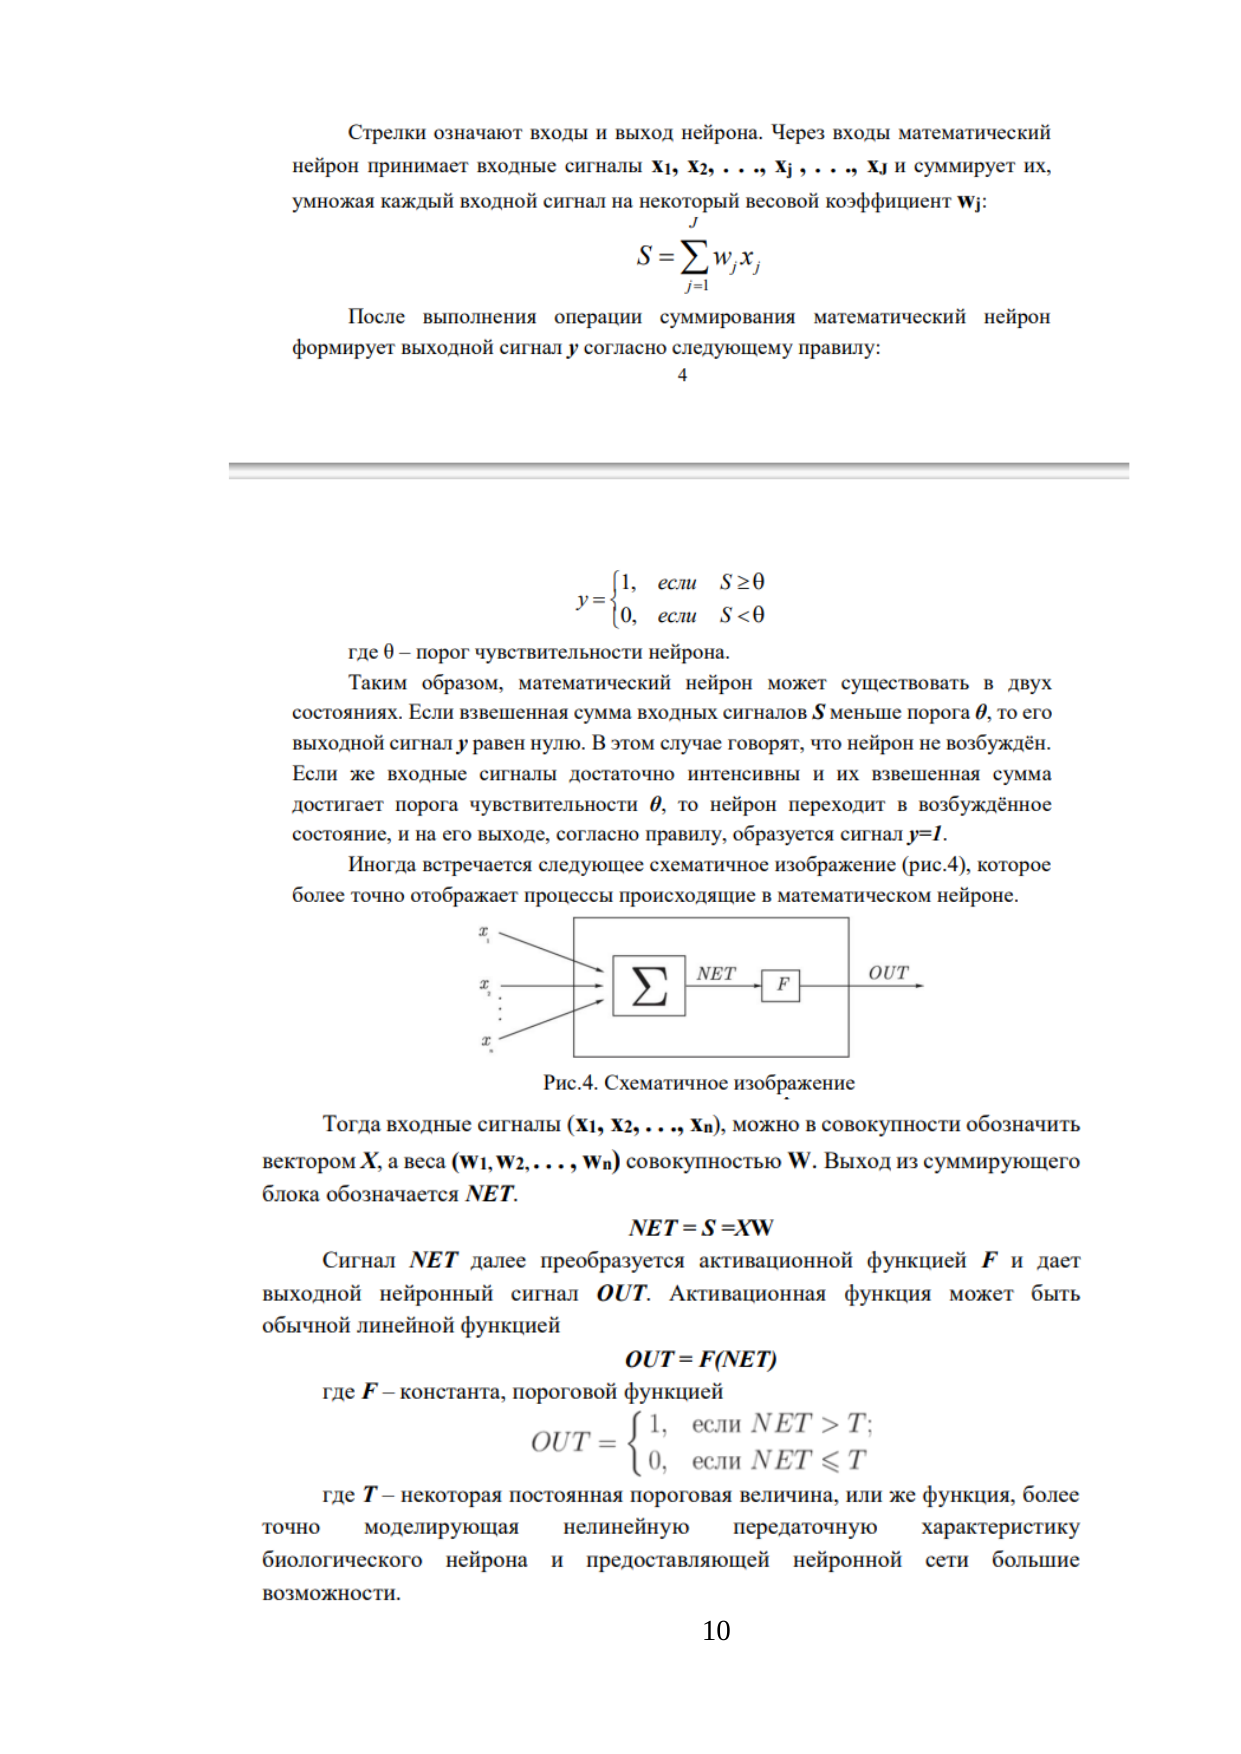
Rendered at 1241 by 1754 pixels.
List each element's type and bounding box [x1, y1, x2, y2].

picture [228, 118, 1130, 1604]
